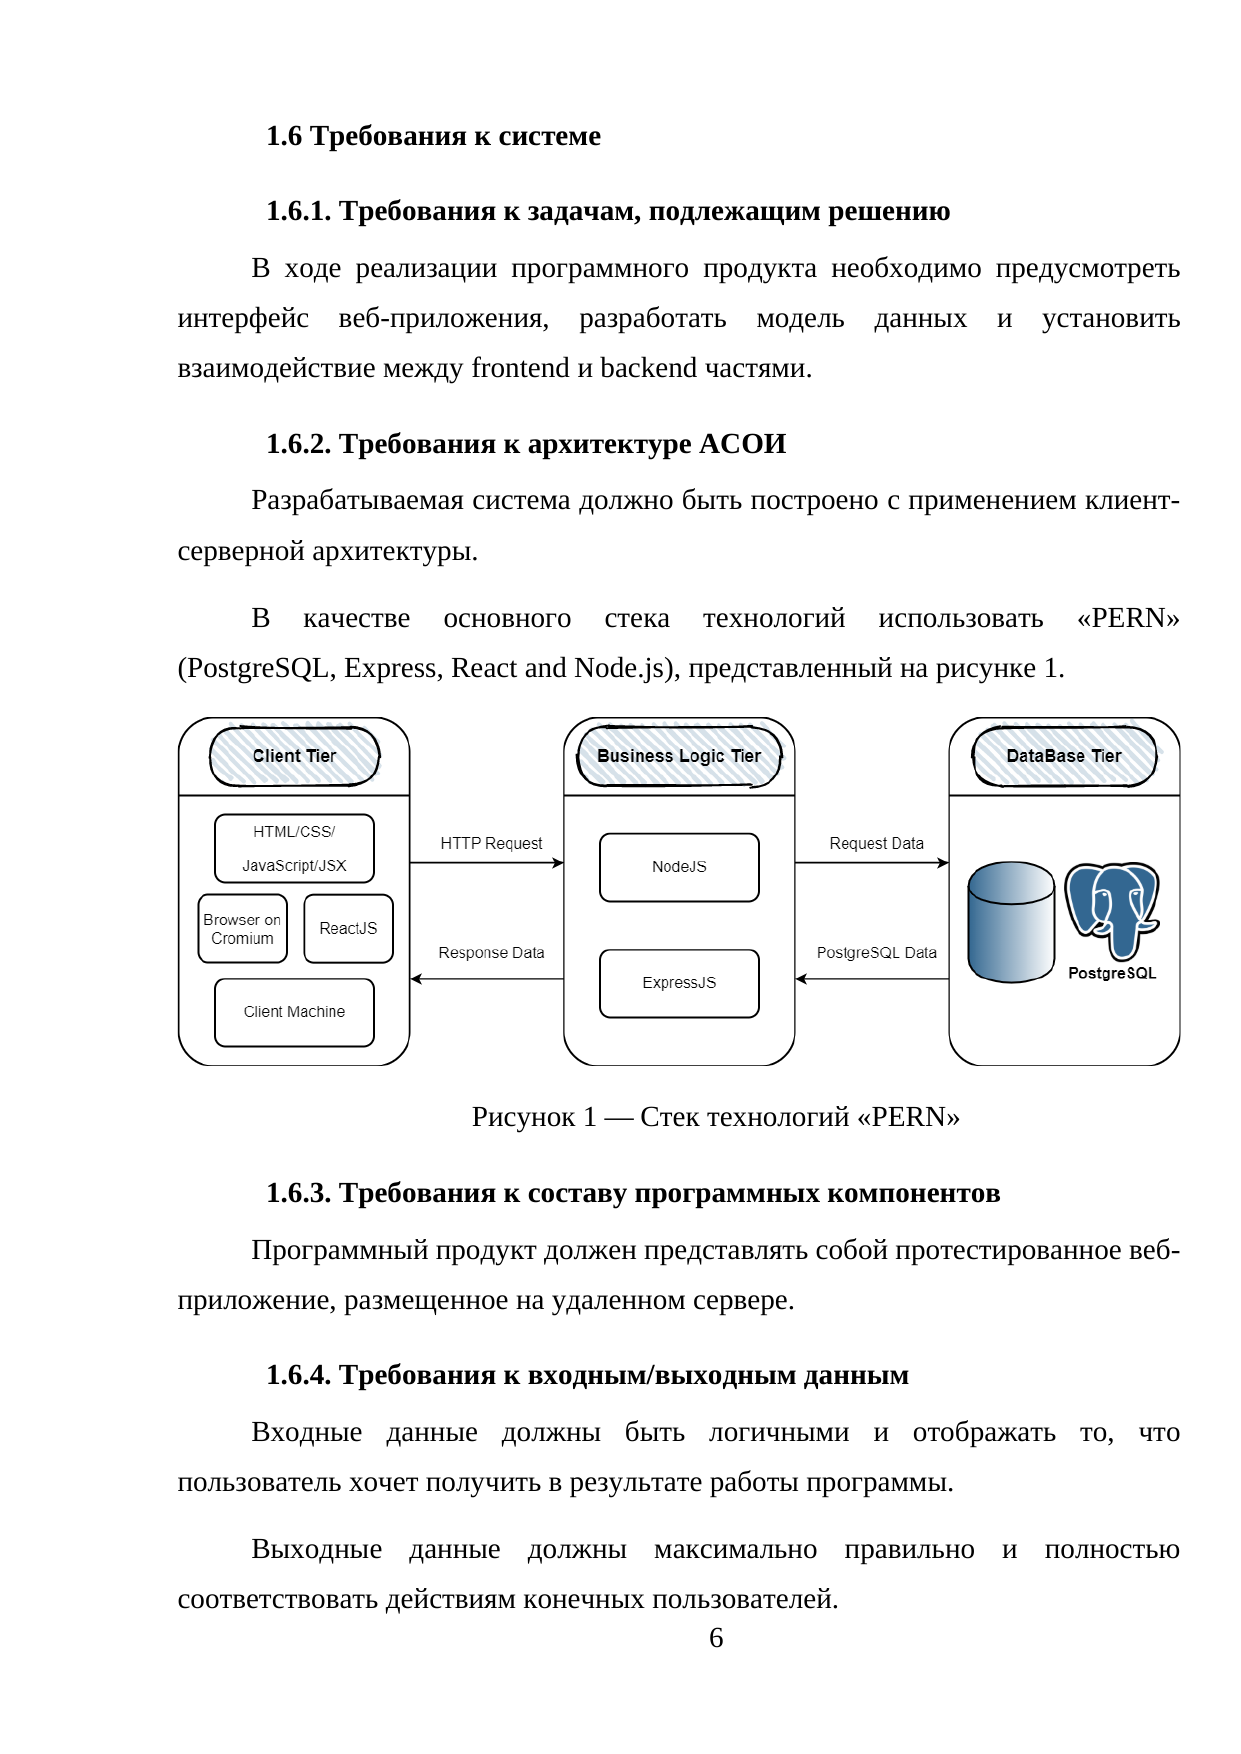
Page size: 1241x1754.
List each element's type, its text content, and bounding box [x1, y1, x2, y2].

text В качестве основного стека технологий использовать «PERN» (PostgreSQL, Express, React and Node.js), представленный на рисунке 1. [177, 600, 1181, 684]
text Рисунок 1 — Стек технологий «PERN» [177, 1099, 1181, 1132]
text Входные данные должны быть логичными и отображать то, что пользователь хочет получить в результате работы программы. [177, 1414, 1181, 1498]
text Разрабатываемая система должно быть построено с применением клиент-серверной архитектуры. [177, 482, 1181, 566]
text Программный продукт должен представлять собой протестированное веб-приложение, размещенное на удаленном сервере. [177, 1232, 1181, 1316]
subtitle Требования к входным/выходным данным [266, 1357, 1181, 1391]
text В ходе реализации программного продукта необходимо предусмотреть интерфейс веб-приложения, разработать модель данных и установить взаимодействие между frontend и backend частями. [177, 250, 1181, 384]
text Выходные данные должны максимально правильно и полностью соответствовать действиям конечных пользователей. [177, 1531, 1181, 1615]
subtitle Требования к составу программных компонентов [266, 1175, 1181, 1209]
picture [177, 717, 1181, 1066]
subtitle Требования к архитектуре АСОИ [266, 426, 1181, 459]
subtitle Требования к системе [266, 118, 1181, 152]
subtitle Требования к задачам, подлежащим решению [266, 193, 1181, 227]
